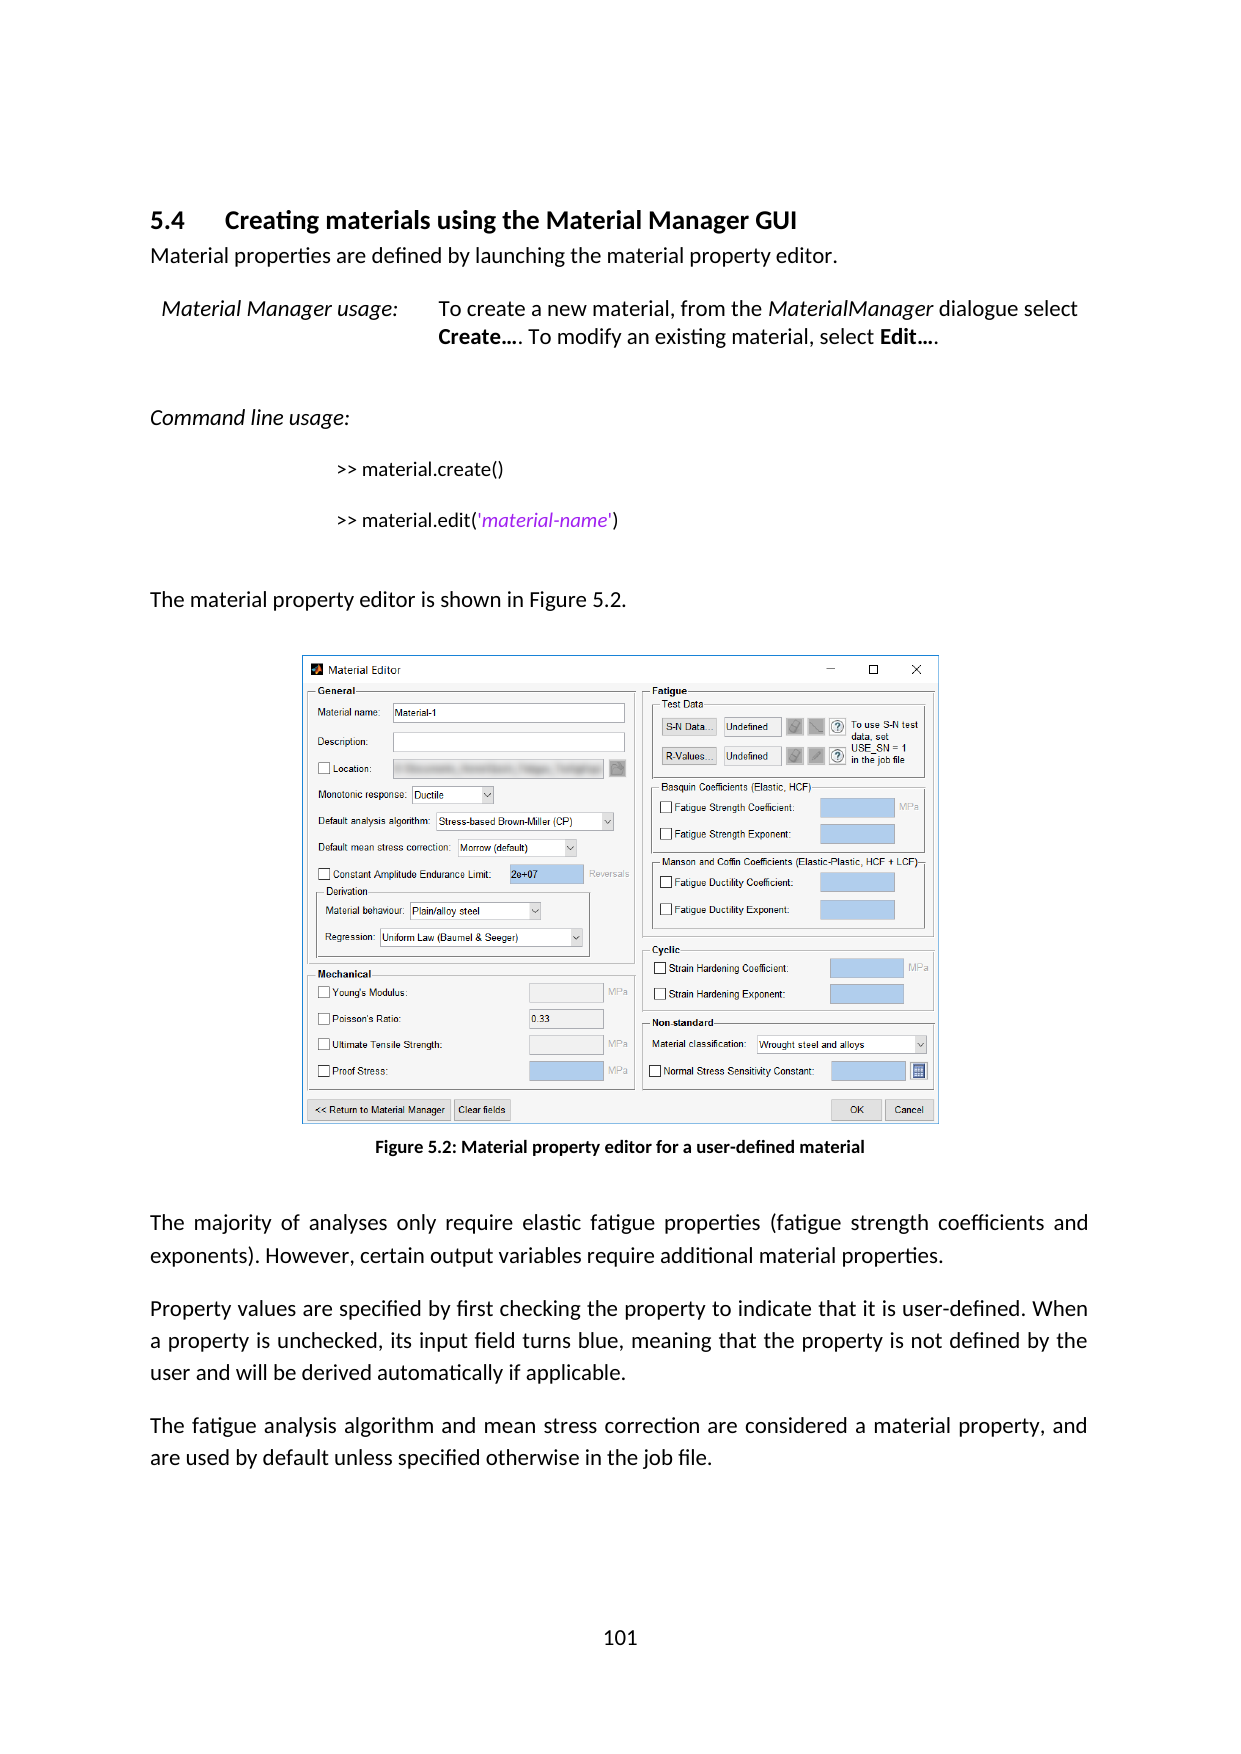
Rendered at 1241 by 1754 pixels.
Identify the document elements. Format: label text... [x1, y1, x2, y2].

subtitle 5.4 Creating materials using the Material Manager GUI [150, 203, 1090, 236]
text Material properties are defined by launching the material property editor. [150, 241, 1090, 269]
text The fatigue analysis algorithm and mean stress correction are considered a material property, and are used by default unless specified otherwise in the job file. [150, 1411, 1090, 1471]
text Command line usage: [150, 403, 1090, 431]
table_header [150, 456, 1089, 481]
text The material property editor is shown in Figure 5.2. [150, 585, 1090, 613]
picture [302, 655, 939, 1124]
text Property values are specified by first checking the property to indicate that it is user-defined. When a property is unchecked, its input field turns blue, meaning that the property is not defined by the user and will be derived automatically if applicable. [150, 1294, 1090, 1386]
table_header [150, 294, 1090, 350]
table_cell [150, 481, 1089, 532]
